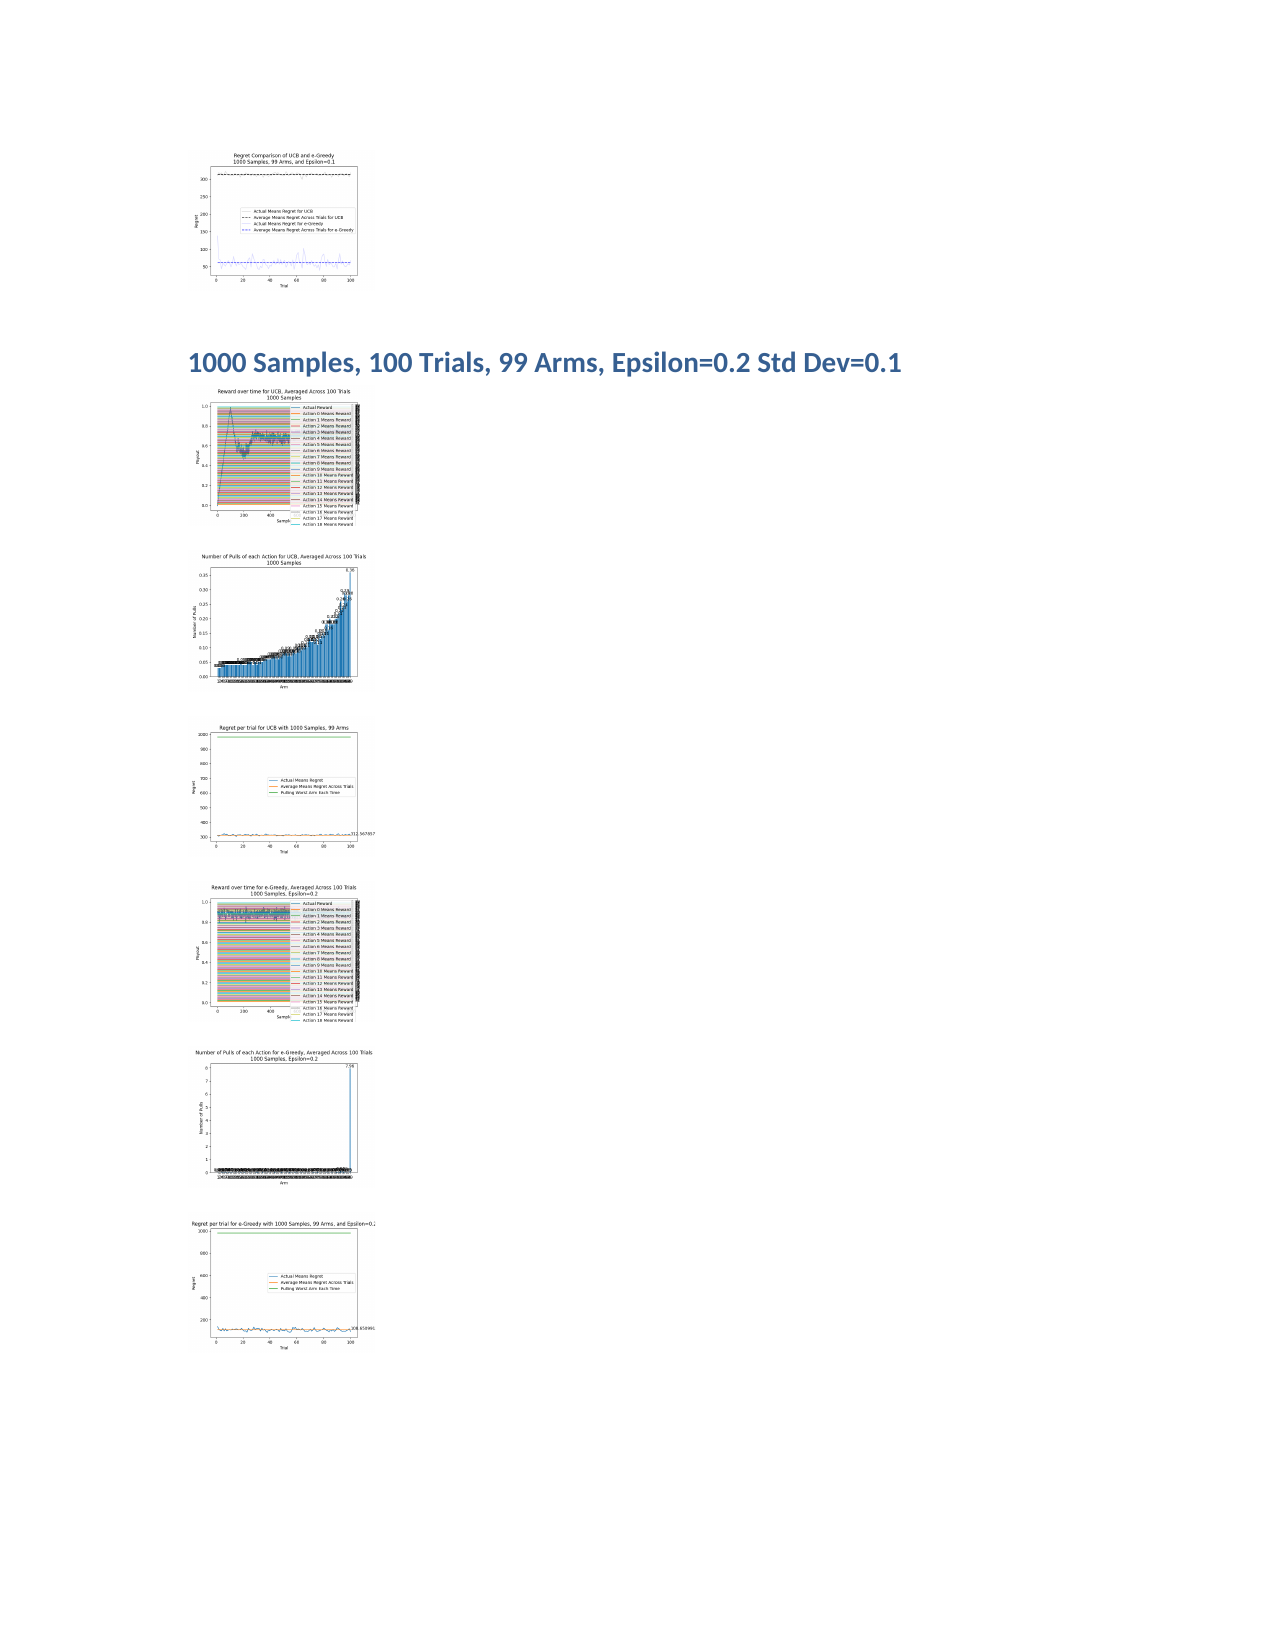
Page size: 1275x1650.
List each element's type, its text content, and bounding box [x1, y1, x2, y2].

picture [187, 385, 375, 526]
subtitle 1000 Samples, 100 Trials, 99 Arms, Epsilon=0.2 Std Dev=0.1 [187, 344, 1087, 380]
picture [187, 550, 375, 692]
picture [187, 1046, 375, 1188]
picture [187, 716, 375, 857]
picture [187, 881, 375, 1022]
picture [187, 150, 375, 291]
picture [187, 1212, 375, 1353]
